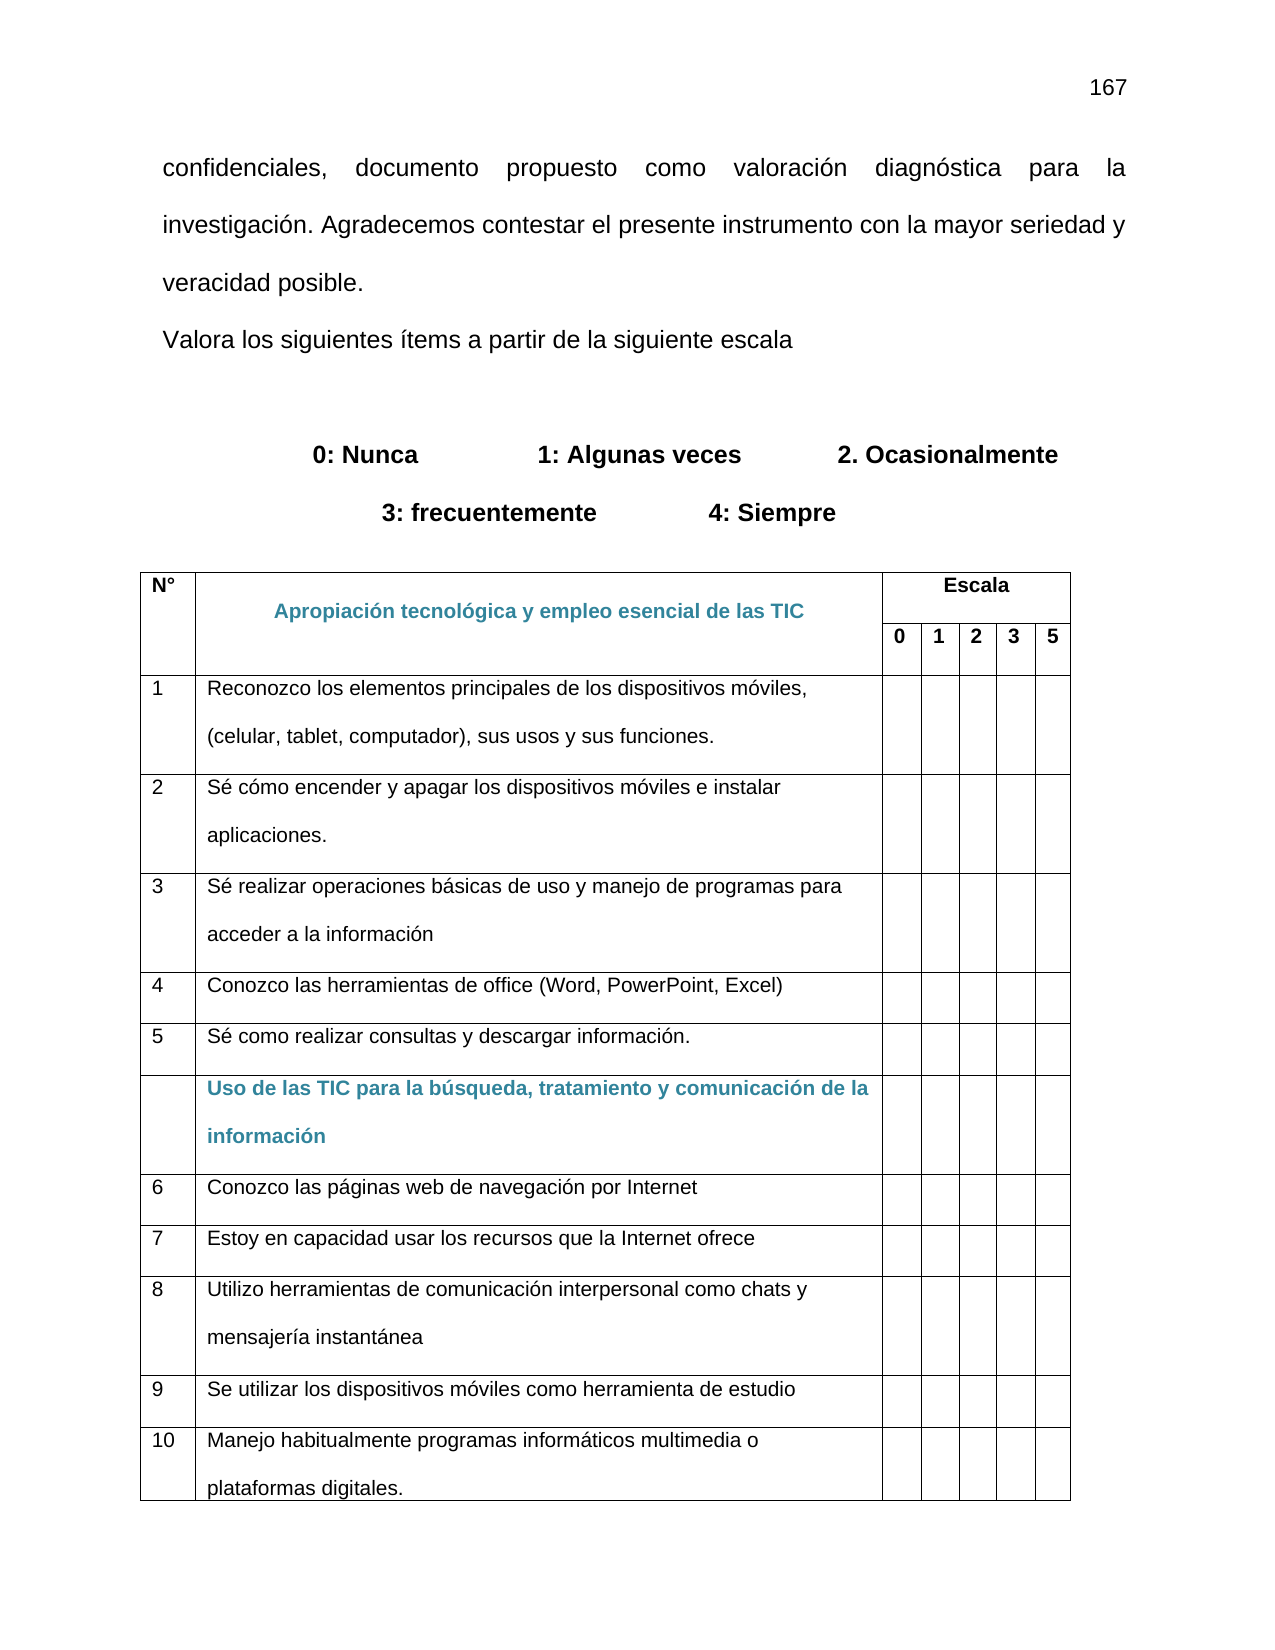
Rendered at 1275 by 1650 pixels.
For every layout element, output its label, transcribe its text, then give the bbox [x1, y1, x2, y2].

table_cell [960, 1226, 996, 1276]
table_cell [960, 874, 996, 972]
table_cell [997, 1076, 1035, 1174]
table_cell 1 [922, 624, 959, 674]
table_cell 10 [141, 1428, 195, 1499]
table_cell [1036, 676, 1070, 774]
table_cell Estoy en capacidad usar los recursos que la Internet ofrece [196, 1226, 882, 1276]
table_cell [1036, 973, 1070, 1023]
table_header Apropiación tecnológica y empleo esencial de las TIC [196, 573, 882, 674]
table_cell [1036, 1376, 1070, 1427]
table_cell [960, 1277, 996, 1375]
table_cell [997, 1226, 1035, 1276]
table_cell [1036, 874, 1070, 972]
table_cell [883, 1376, 921, 1427]
table_cell [922, 1024, 959, 1074]
table_cell [960, 676, 996, 774]
table_header N° [141, 573, 195, 674]
table_cell Manejo habitualmente programas informáticos multimedia o plataformas digitales. [196, 1428, 882, 1499]
table_cell 2 [141, 775, 195, 873]
table_cell [1036, 1076, 1070, 1174]
table_cell [960, 973, 996, 1023]
table_cell [997, 973, 1035, 1023]
table_cell [922, 1277, 959, 1375]
table_cell Conozco las herramientas de office (Word, PowerPoint, Excel) [196, 973, 882, 1023]
table_cell 5 [1036, 624, 1070, 674]
table_cell [922, 973, 959, 1023]
table_cell [997, 775, 1035, 873]
table_cell [960, 1376, 996, 1427]
text Valora los siguientes ítems a partir de la siguiente escala [162, 325, 1127, 354]
table_cell [960, 1428, 996, 1499]
table_cell [883, 1024, 921, 1074]
table_cell Se utilizar los dispositivos móviles como herramienta de estudio [196, 1376, 882, 1427]
table_cell [1036, 1428, 1070, 1499]
table_cell [960, 1076, 996, 1174]
table_cell [922, 1376, 959, 1427]
table_header Escala [883, 573, 1070, 623]
table_cell [1036, 775, 1070, 873]
table_cell [1036, 1024, 1070, 1074]
table_cell [922, 1076, 959, 1174]
table_cell Sé como realizar consultas y descargar información. [196, 1024, 882, 1074]
table_cell [997, 1428, 1035, 1499]
table_cell [997, 676, 1035, 774]
text 0: Nunca 1: Algunas veces 2. Ocasionalmente 3: frecuentemente 4: Siempre [237, 440, 1127, 527]
table_cell Utilizo herramientas de comunicación interpersonal como chats y mensajería instantánea [196, 1277, 882, 1375]
table_cell [997, 874, 1035, 972]
table_cell [922, 1175, 959, 1225]
table_cell 8 [141, 1277, 195, 1375]
table_cell [1036, 1226, 1070, 1276]
table_cell 3 [141, 874, 195, 972]
table_cell [997, 1024, 1035, 1074]
table_cell 2 [960, 624, 996, 674]
table_cell [1036, 1175, 1070, 1225]
table_cell Sé realizar operaciones básicas de uso y manejo de programas para acceder a la información [196, 874, 882, 972]
table_cell 6 [141, 1175, 195, 1225]
table_cell [883, 874, 921, 972]
table_cell [922, 775, 959, 873]
table_cell 1 [141, 676, 195, 774]
table_cell [883, 1175, 921, 1225]
table_cell [883, 1428, 921, 1499]
table_cell [883, 676, 921, 774]
table_cell [1036, 1277, 1070, 1375]
table_cell [997, 1175, 1035, 1225]
table_cell [960, 775, 996, 873]
table_cell 3 [997, 624, 1035, 674]
table_cell [883, 1076, 921, 1174]
table_cell Uso de las TIC para la búsqueda, tratamiento y comunicación de la información [196, 1076, 882, 1174]
table_cell [141, 1076, 195, 1174]
table_cell 0 [883, 624, 921, 674]
table_cell [960, 1175, 996, 1225]
table_cell 5 [141, 1024, 195, 1074]
table_cell [922, 874, 959, 972]
table_cell Conozco las páginas web de navegación por Internet [196, 1175, 882, 1225]
table_cell [883, 1226, 921, 1276]
table_cell [997, 1277, 1035, 1375]
table_cell [922, 1428, 959, 1499]
table_cell [960, 1024, 996, 1074]
table_cell [883, 775, 921, 873]
table_cell 9 [141, 1376, 195, 1427]
table_cell 4 [141, 973, 195, 1023]
table_cell [922, 676, 959, 774]
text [162, 153, 1127, 297]
table_cell [883, 973, 921, 1023]
table_cell Reconozco los elementos principales de los dispositivos móviles, (celular, tablet, computador), sus usos y sus funciones. [196, 676, 882, 774]
table_cell [997, 1376, 1035, 1427]
table_cell Sé cómo encender y apagar los dispositivos móviles e instalar aplicaciones. [196, 775, 882, 873]
table_cell 7 [141, 1226, 195, 1276]
table_cell [883, 1277, 921, 1375]
table_cell [922, 1226, 959, 1276]
